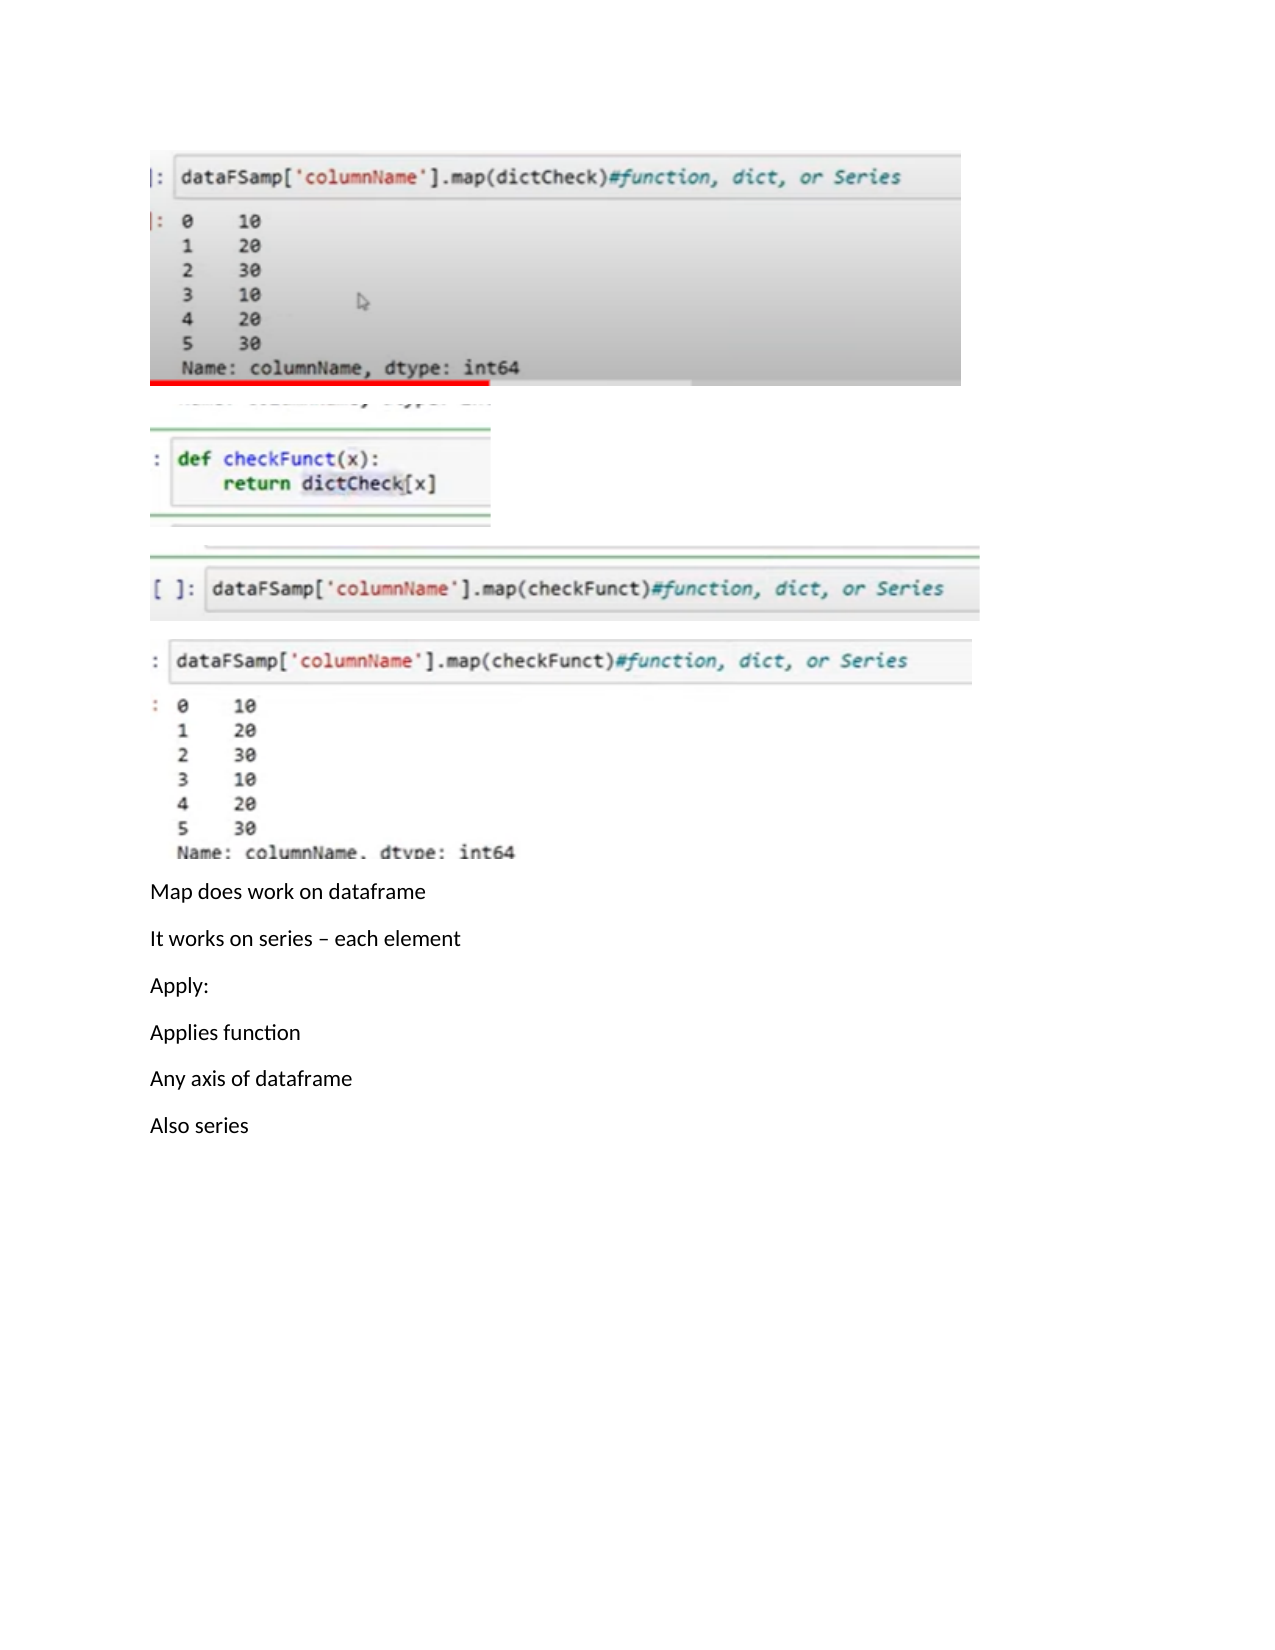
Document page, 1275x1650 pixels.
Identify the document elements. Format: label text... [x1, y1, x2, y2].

text Map does work on dataframe [150, 877, 1125, 905]
text Any axis of dataframe [150, 1064, 1125, 1092]
text Also series [150, 1111, 1125, 1139]
picture [150, 404, 491, 527]
text Applies function [150, 1018, 1125, 1046]
picture [150, 639, 972, 859]
text Apply: [150, 971, 1125, 999]
picture [150, 545, 980, 621]
text It works on series – each element [150, 924, 1125, 952]
picture [150, 150, 961, 386]
